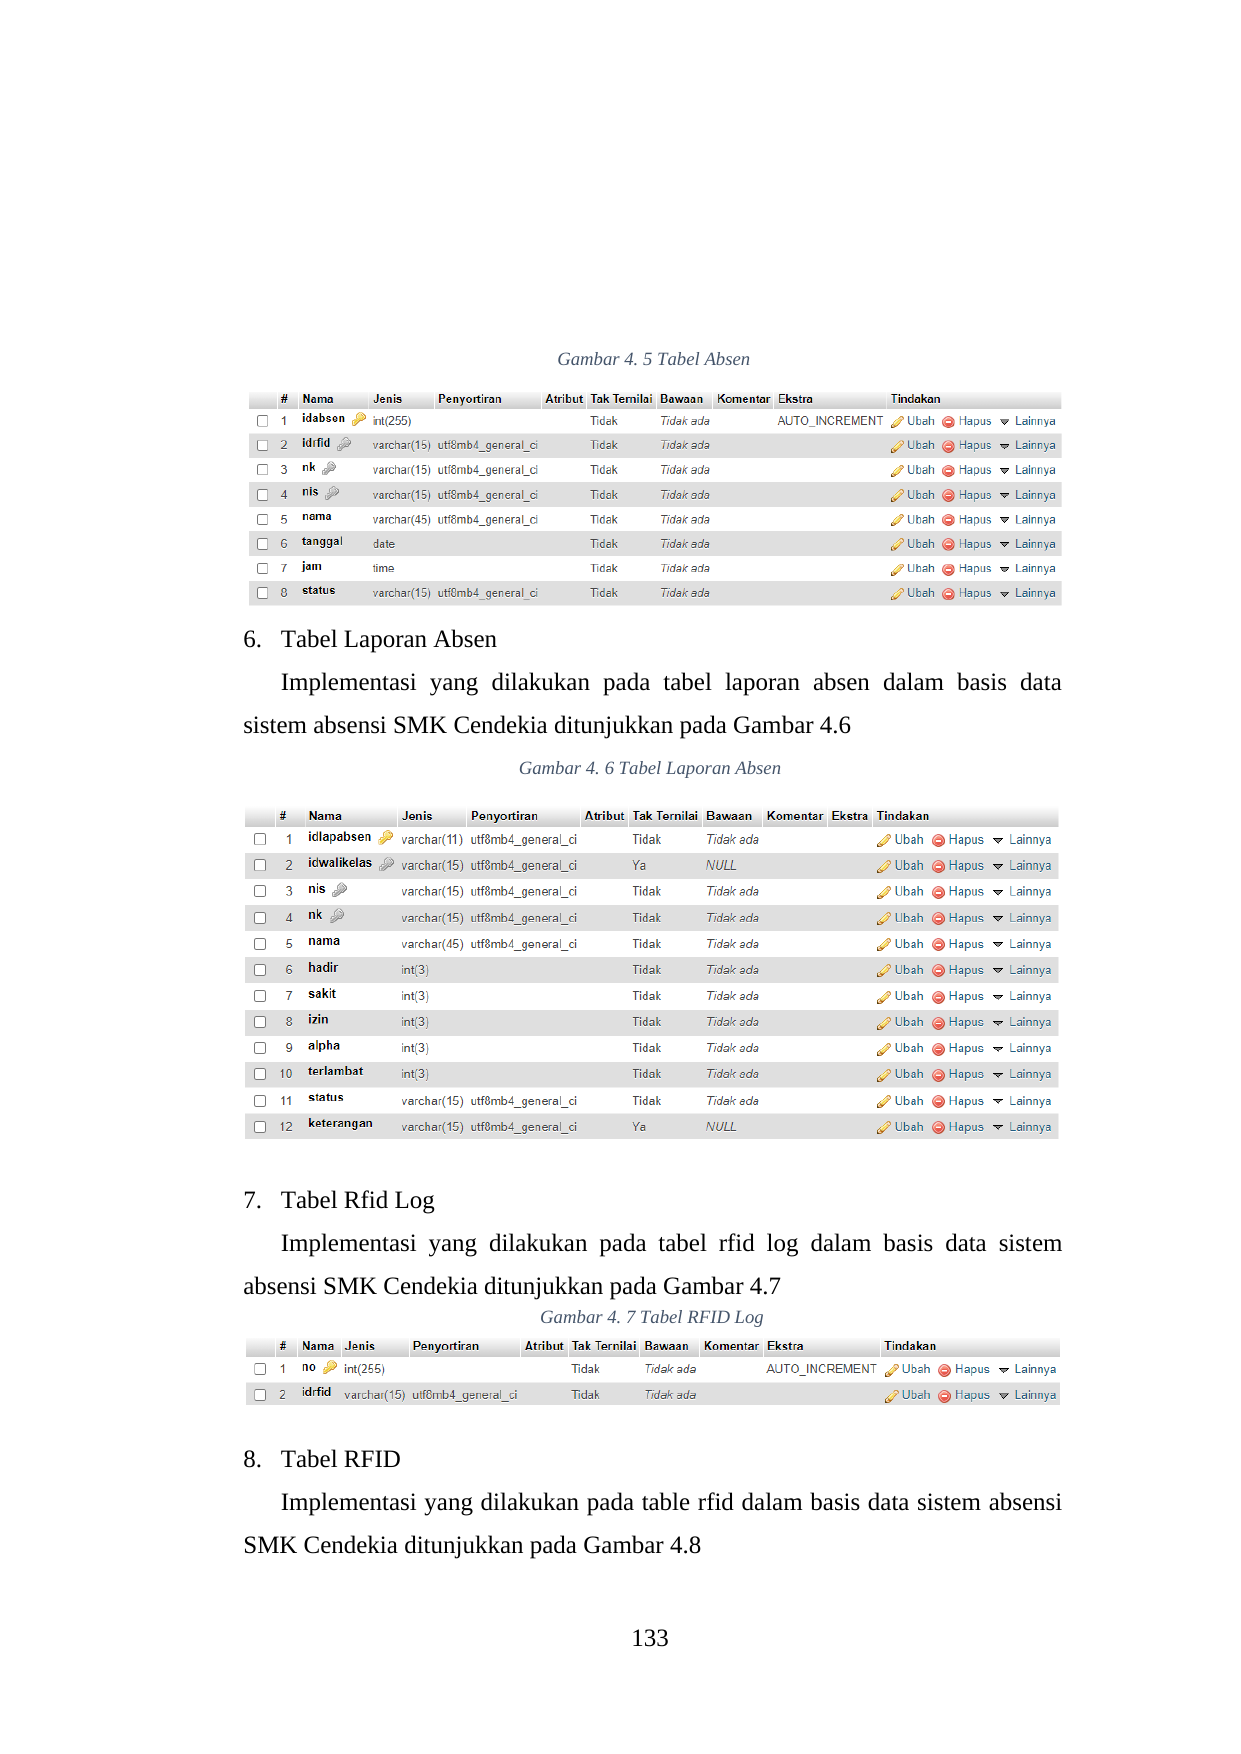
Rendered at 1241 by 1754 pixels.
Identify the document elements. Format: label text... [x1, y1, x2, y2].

picture [245, 1338, 1060, 1405]
list Tabel RFID [243, 1444, 1063, 1472]
text Implementasi yang dilakukan pada tabel laporan absen dalam basis data sistem absensi SMK Cendekia ditunjukkan pada Gambar 4.6 [243, 667, 1063, 739]
picture [247, 392, 1062, 606]
list Tabel Rfid Log [243, 1185, 1063, 1214]
list Tabel Laporan Absen [243, 624, 1063, 653]
picture [245, 806, 1059, 1139]
text Implementasi yang dilakukan pada tabel rfid log dalam basis data sistem absensi SMK Cendekia ditunjukkan pada Gambar 4.7 [243, 1228, 1063, 1300]
text Implementasi yang dilakukan pada table rfid dalam basis data sistem absensi SMK Cendekia ditunjukkan pada Gambar 4.8 [243, 1487, 1063, 1559]
